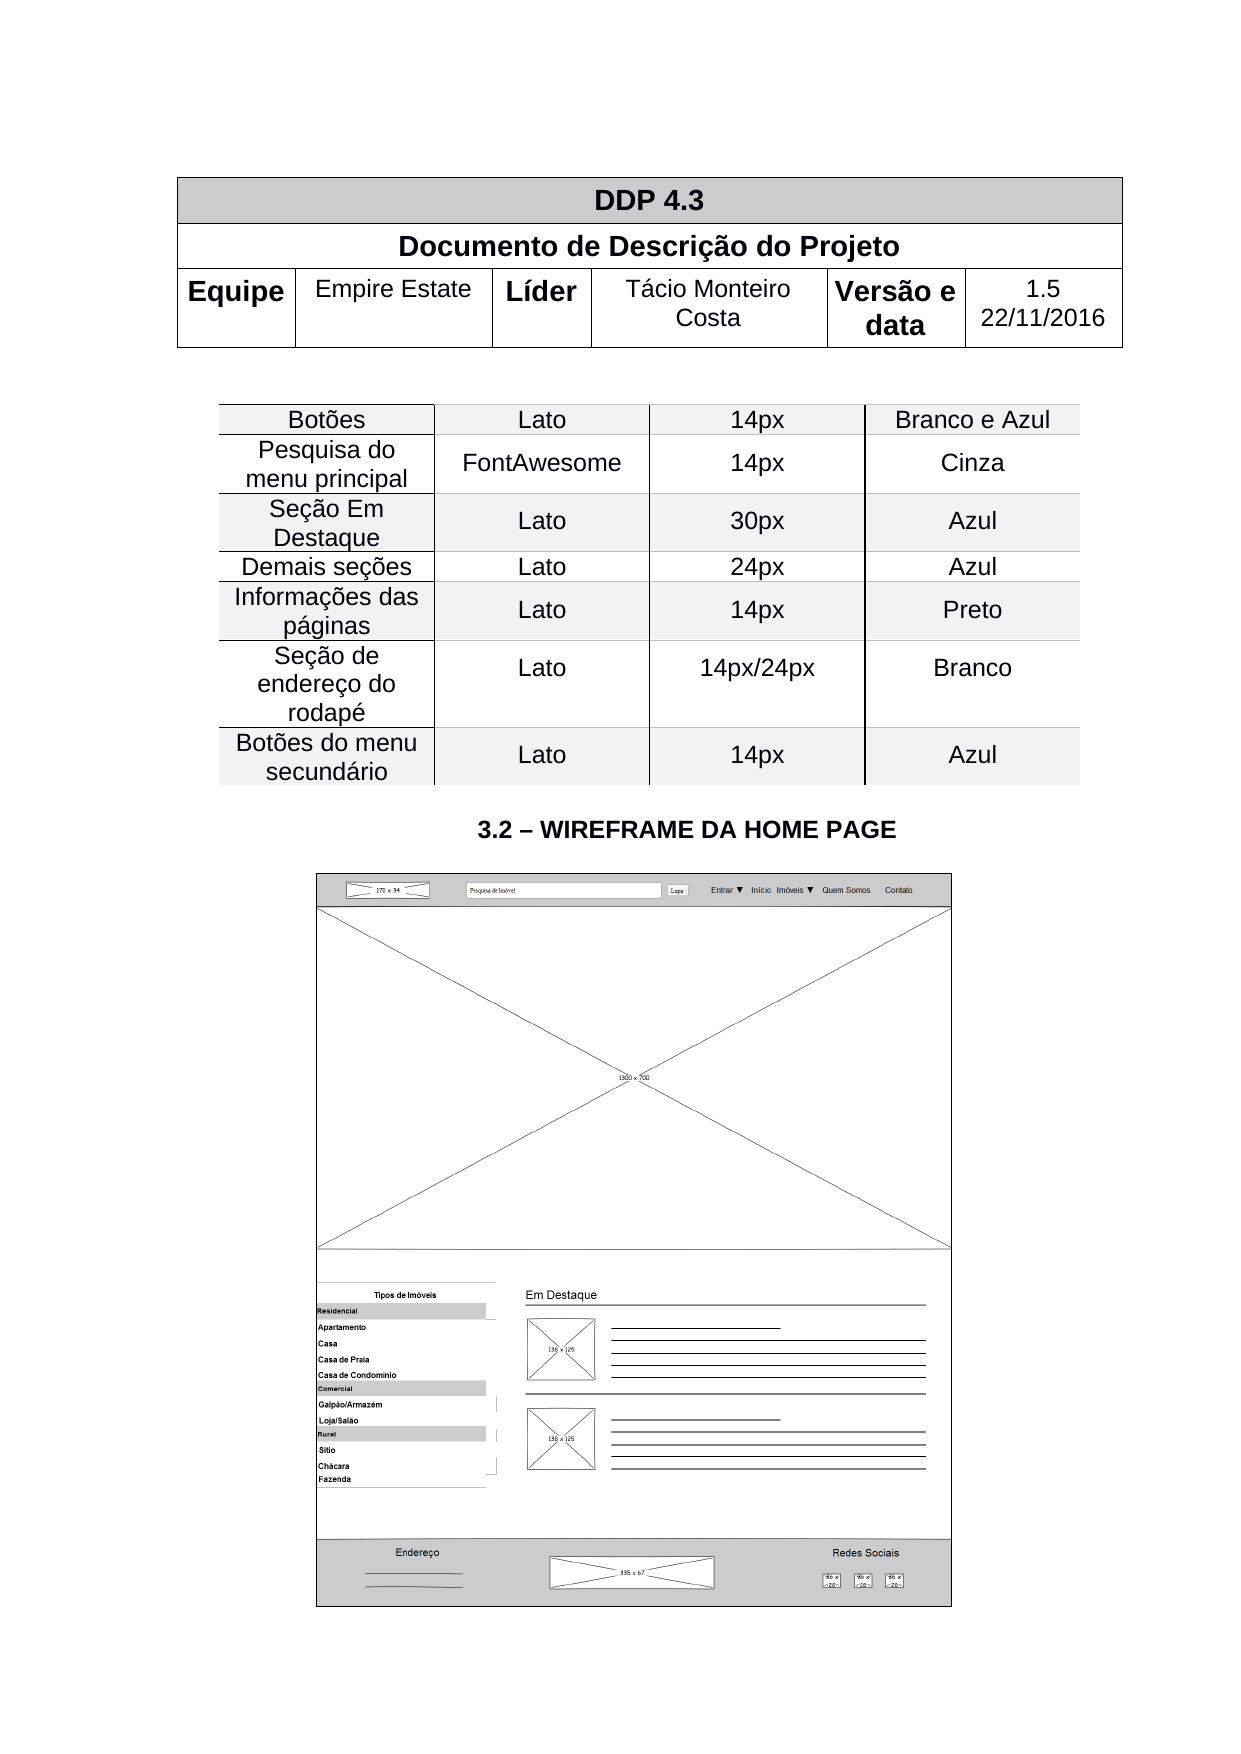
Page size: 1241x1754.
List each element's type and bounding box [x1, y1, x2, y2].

picture [317, 874, 951, 1606]
